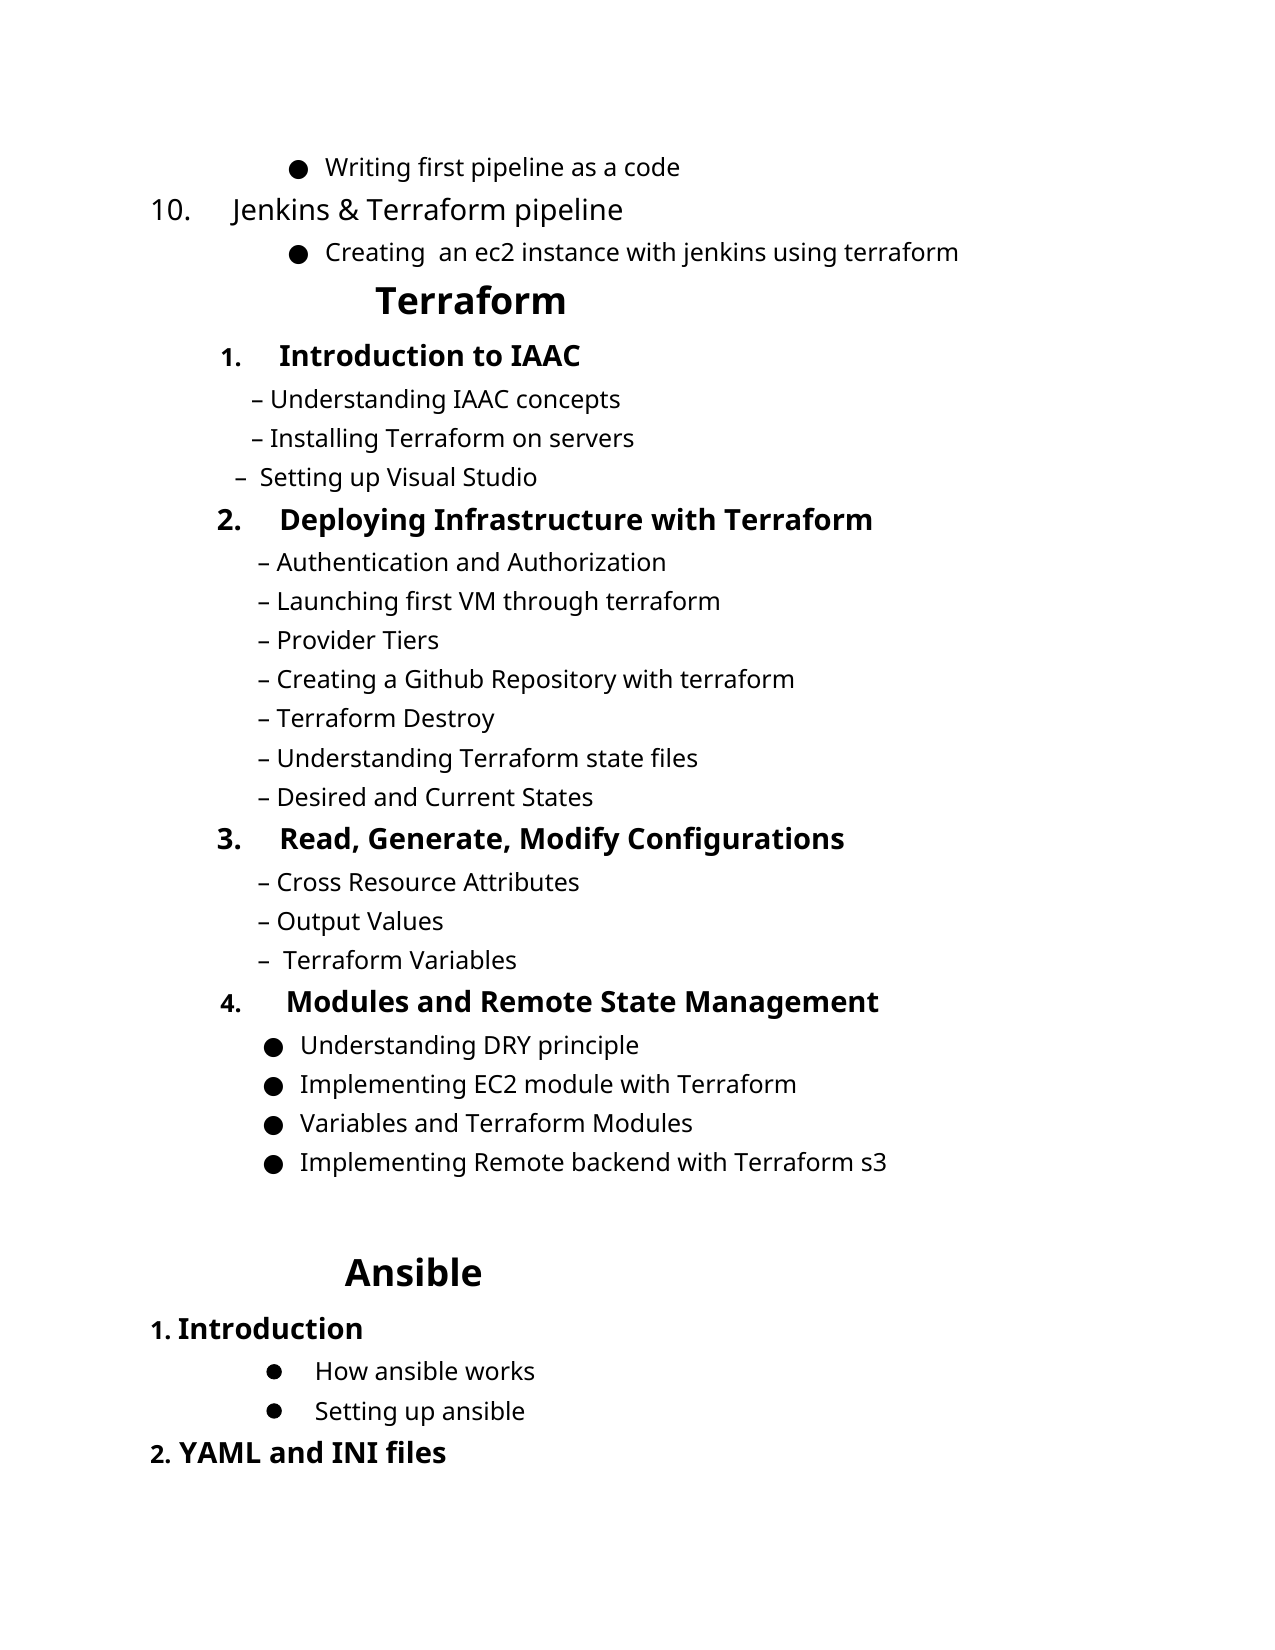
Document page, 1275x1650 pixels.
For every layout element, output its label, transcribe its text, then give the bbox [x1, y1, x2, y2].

list Implementing Remote backend with Terraform s3 [262, 1145, 1125, 1179]
text 2. YAML and INI files [150, 1432, 1125, 1472]
text – Terraform Variables [225, 942, 1125, 977]
text – Creating a Github Repository with terraform [225, 662, 1125, 696]
text – Authentication and Authorization [225, 544, 1125, 578]
text – Setting up Visual Studio [150, 459, 1125, 494]
list Implementing EC2 module with Terraform [262, 1066, 1125, 1101]
text – Understanding Terraform state files [225, 740, 1125, 774]
list Deploying Infrastructure with Terraform [242, 499, 1125, 538]
text – Desired and Current States [225, 779, 1125, 813]
list Variables and Terraform Modules [262, 1106, 1125, 1140]
list Read, Generate, Modify Configurations [242, 818, 1125, 858]
list Jenkins & Terraform pipeline [150, 189, 1125, 229]
text 1. Introduction [150, 1308, 1125, 1348]
list How ansible works [264, 1354, 1125, 1388]
text – Installing Terraform on servers [225, 420, 1125, 454]
text Ansible [150, 1246, 1125, 1297]
text – Understanding IAAC concepts [225, 381, 1125, 415]
text – Launching first VM through terraform [225, 583, 1125, 618]
list Understanding DRY principle [262, 1027, 1125, 1061]
list Setting up ansible [264, 1393, 1125, 1427]
list Introduction to IAAC [242, 336, 1125, 375]
text – Provider Tiers [225, 623, 1125, 657]
list Creating an ec2 instance with jenkins using terraform [287, 235, 1125, 269]
text Terraform [300, 274, 1125, 325]
list Modules and Remote State Management [242, 982, 1125, 1021]
text – Cross Resource Attributes – Output Values [225, 864, 1125, 937]
list Writing first pipeline as a code [287, 150, 1125, 184]
text – Terraform Destroy [225, 701, 1125, 735]
